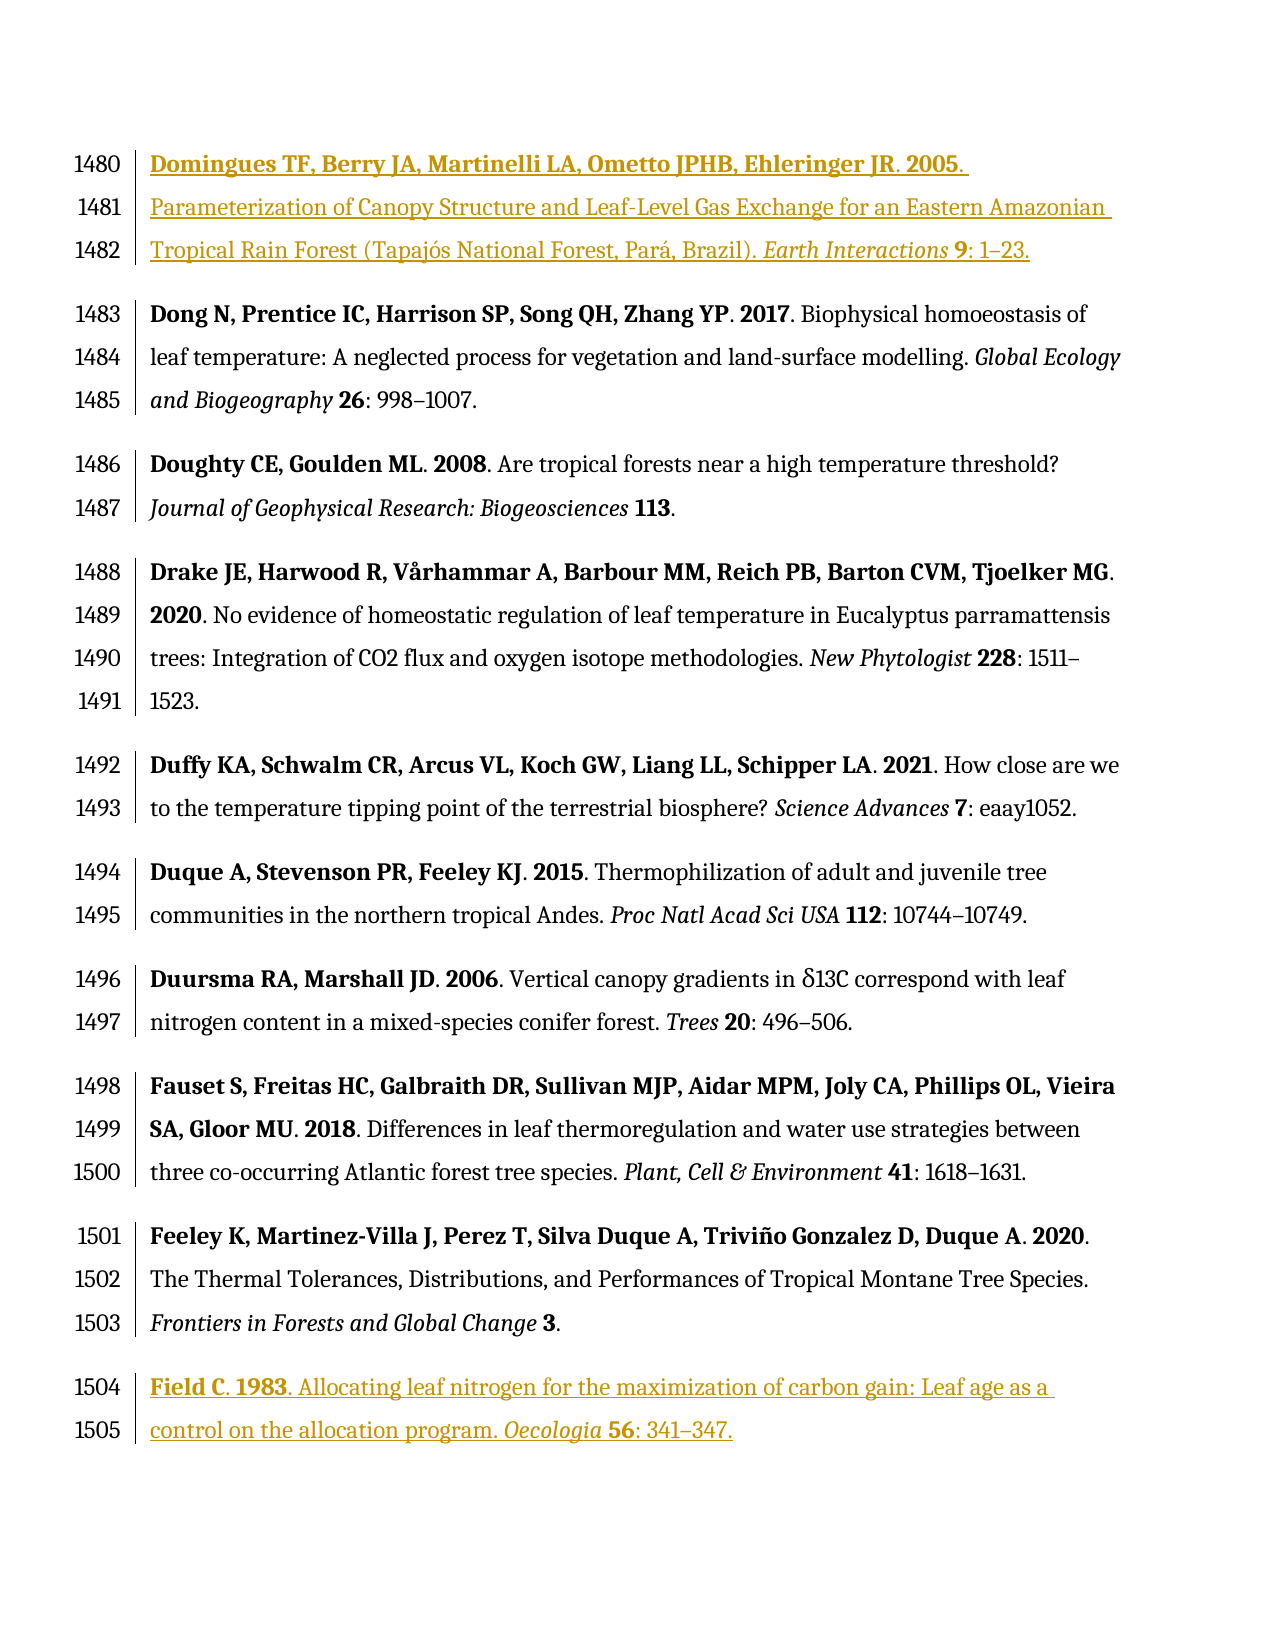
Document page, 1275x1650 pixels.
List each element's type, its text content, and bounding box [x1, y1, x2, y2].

text Dong N, Prentice IC, Harrison SP, Song QH, Zhang YP. 2017. Biophysical homoeostasis of leaf temperature: A neglected process for vegetation and land-surface modelling. Global Ecology and Biogeography 26: 998–1007. [150, 300, 1125, 415]
text Duffy KA, Schwalm CR, Arcus VL, Koch GW, Liang LL, Schipper LA. 2021. How close are we to the temperature tipping point of the terrestrial biosphere? Science Advances 7: eaay1052. [150, 751, 1125, 823]
text Duque A, Stevenson PR, Feeley KJ. 2015. Thermophilization of adult and juvenile tree communities in the northern tropical Andes. Proc Natl Acad Sci USA 112: 10744–10749. [150, 858, 1125, 930]
text Fauset S, Freitas HC, Galbraith DR, Sullivan MJP, Aidar MPM, Joly CA, Phillips OL, Vieira SA, Gloor MU. 2018. Differences in leaf thermoregulation and water use strategies between three co-occurring Atlantic forest tree species. Plant, Cell & Environment 41: 1618–1631. [150, 1072, 1125, 1187]
text Drake JE, Harwood R, Vårhammar A, Barbour MM, Reich PB, Barton CVM, Tjoelker MG. 2020. No evidence of homeostatic regulation of leaf temperature in Eucalyptus parramattensis trees: Integration of CO2 flux and oxygen isotope methodologies. New Phytologist 228: 1511–1523. [150, 557, 1125, 716]
text Duursma RA, Marshall JD. 2006. Vertical canopy gradients in δ13C correspond with leaf nitrogen content in a mixed-species conifer forest. Trees 20: 496–506. [150, 965, 1125, 1037]
text Feeley K, Martinez-Villa J, Perez T, Silva Duque A, Triviño Gonzalez D, Duque A. 2020. The Thermal Tolerances, Distributions, and Performances of Tropical Montane Tree Species. Frontiers in Forests and Global Change 3. [150, 1222, 1125, 1337]
text Doughty CE, Goulden ML. 2008. Are tropical forests near a high temperature threshold? Journal of Geophysical Research: Biogeosciences 113. [150, 450, 1125, 522]
